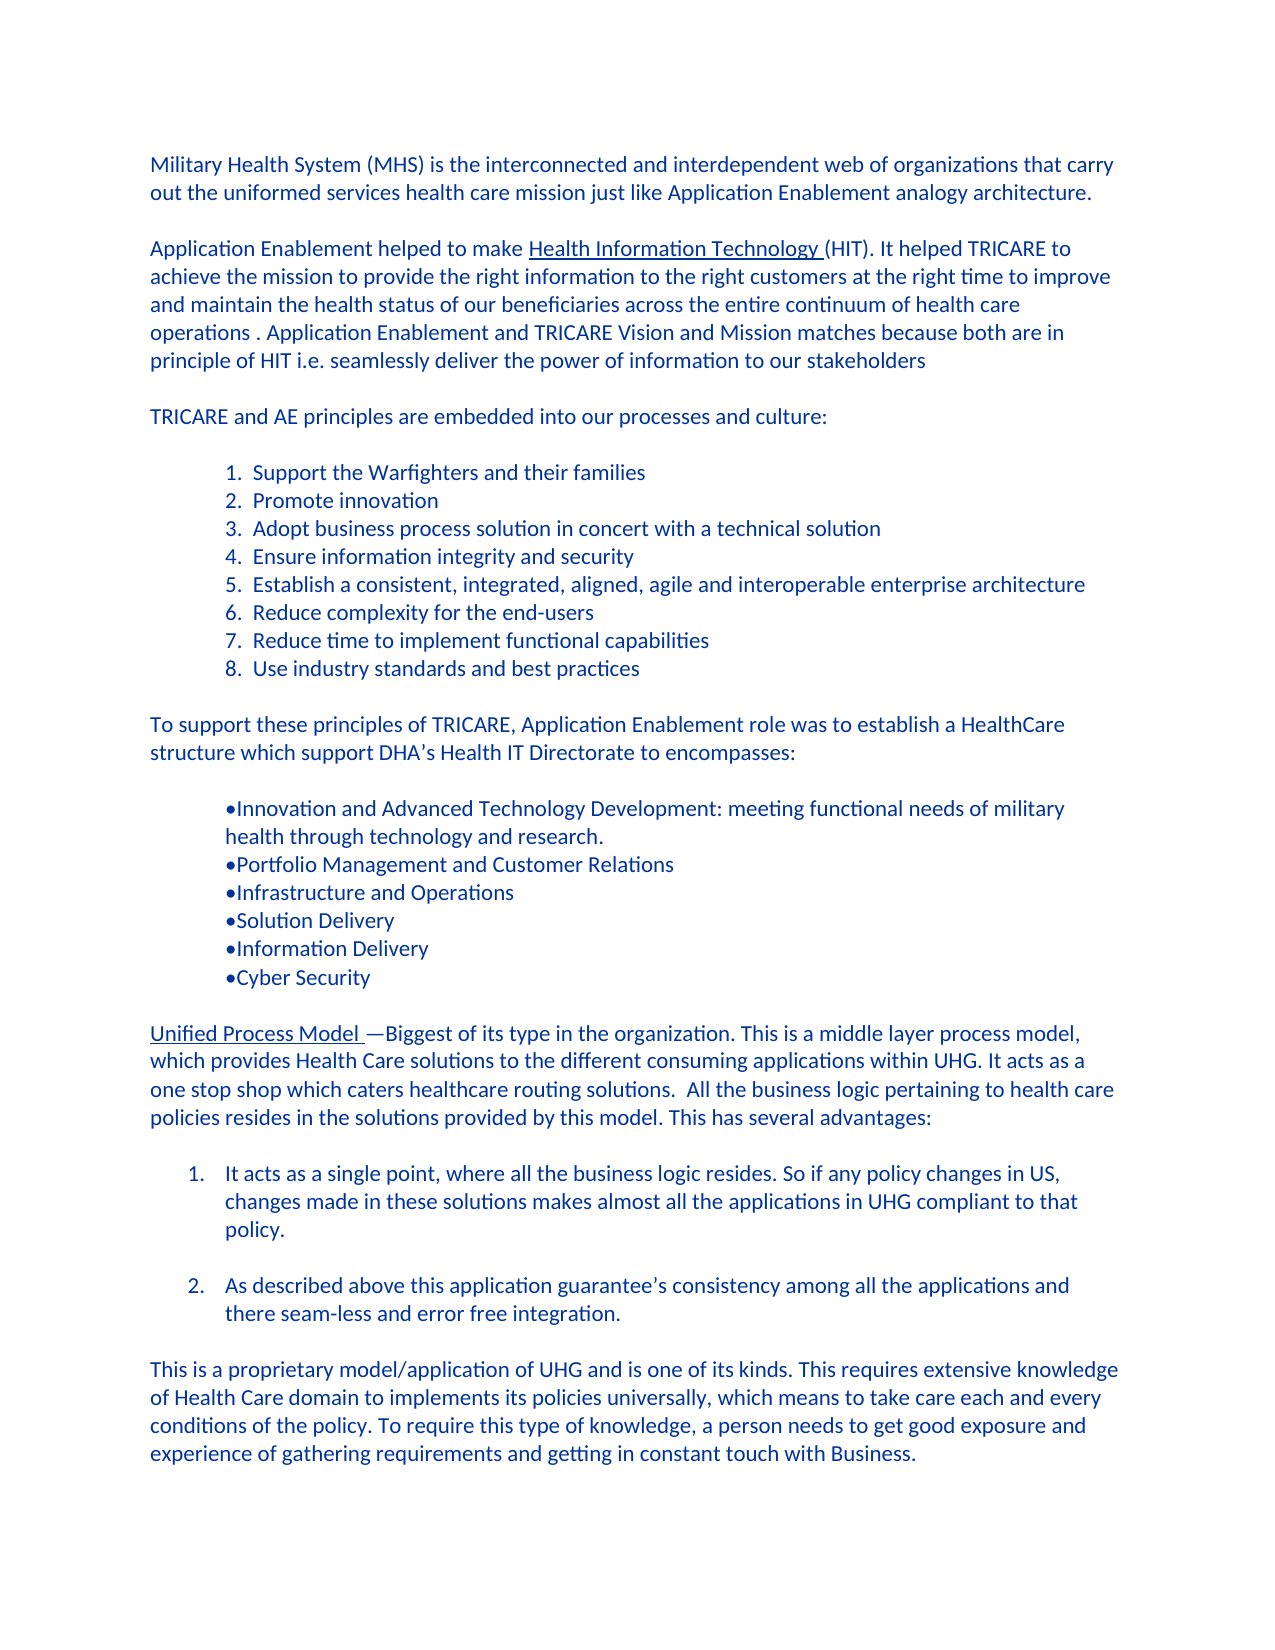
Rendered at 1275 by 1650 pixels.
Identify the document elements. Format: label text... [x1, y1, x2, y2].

list 8. Use industry standards and best practices [225, 654, 1125, 682]
list This is a proprietary model/application of UHG and is one of its kinds. This requires extensive knowledge of Health Care domain to implements its policies universally, which means to take care each and every conditions of the policy. To require this type of knowledge, a person needs to get good exposure and experience of gathering requirements and getting in constant touch with Business. [150, 1355, 1125, 1467]
list As described above this application guarantee’s consistency among all the applications and there seam-less and error free integration. [187, 1271, 1125, 1327]
list Unified Process Model —Biggest of its type in the organization. This is a middle layer process model, which provides Health Care solutions to the different consuming applications within UHG. It acts as a one stop shop which caters healthcare routing solutions. All the business logic pertaining to health care policies resides in the solutions provided by this model. This has several advantages: [150, 1019, 1125, 1131]
list 2. Promote innovation [225, 486, 1125, 514]
list TRICARE and AE principles are embedded into our processes and culture: [150, 402, 1125, 430]
list Military Health System (MHS) is the interconnected and interdependent web of organizations that carry out the uniformed services health care mission just like Application Enablement analogy architecture. [150, 150, 1125, 206]
list •Infrastructure and Operations [225, 878, 1125, 907]
list 1. Support the Warfighters and their families [225, 458, 1125, 486]
list To support these principles of TRICARE, Application Enablement role was to establish a HealthCare structure which support DHA’s Health IT Directorate to encompasses: [150, 710, 1125, 766]
list •Information Delivery [225, 934, 1125, 963]
list •Cyber Security [150, 963, 1125, 991]
list •Innovation and Advanced Technology Development: meeting functional needs of military health through technology and research. [225, 794, 1125, 851]
list 4. Ensure information integrity and security [225, 542, 1125, 570]
list 5. Establish a consistent, integrated, aligned, agile and interoperable enterprise architecture [225, 570, 1125, 598]
list 6. Reduce complexity for the end-users [225, 598, 1125, 626]
list 7. Reduce time to implement functional capabilities [225, 626, 1125, 654]
list It acts as a single point, where all the business logic resides. So if any policy changes in US, changes made in these solutions makes almost all the applications in UHG compliant to that policy. [187, 1159, 1125, 1243]
list 3. Adopt business process solution in concert with a technical solution [225, 514, 1125, 542]
list •Solution Delivery [225, 907, 1125, 934]
list •Portfolio Management and Customer Relations [225, 851, 1125, 878]
list Application Enablement helped to make Health Information Technology (HIT). It helped TRICARE to achieve the mission to provide the right information to the right customers at the right time to improve and maintain the health status of our beneficiaries across the entire continuum of health care operations . Application Enablement and TRICARE Vision and Mission matches because both are in principle of HIT i.e. seamlessly deliver the power of information to our stakeholders [150, 234, 1125, 374]
